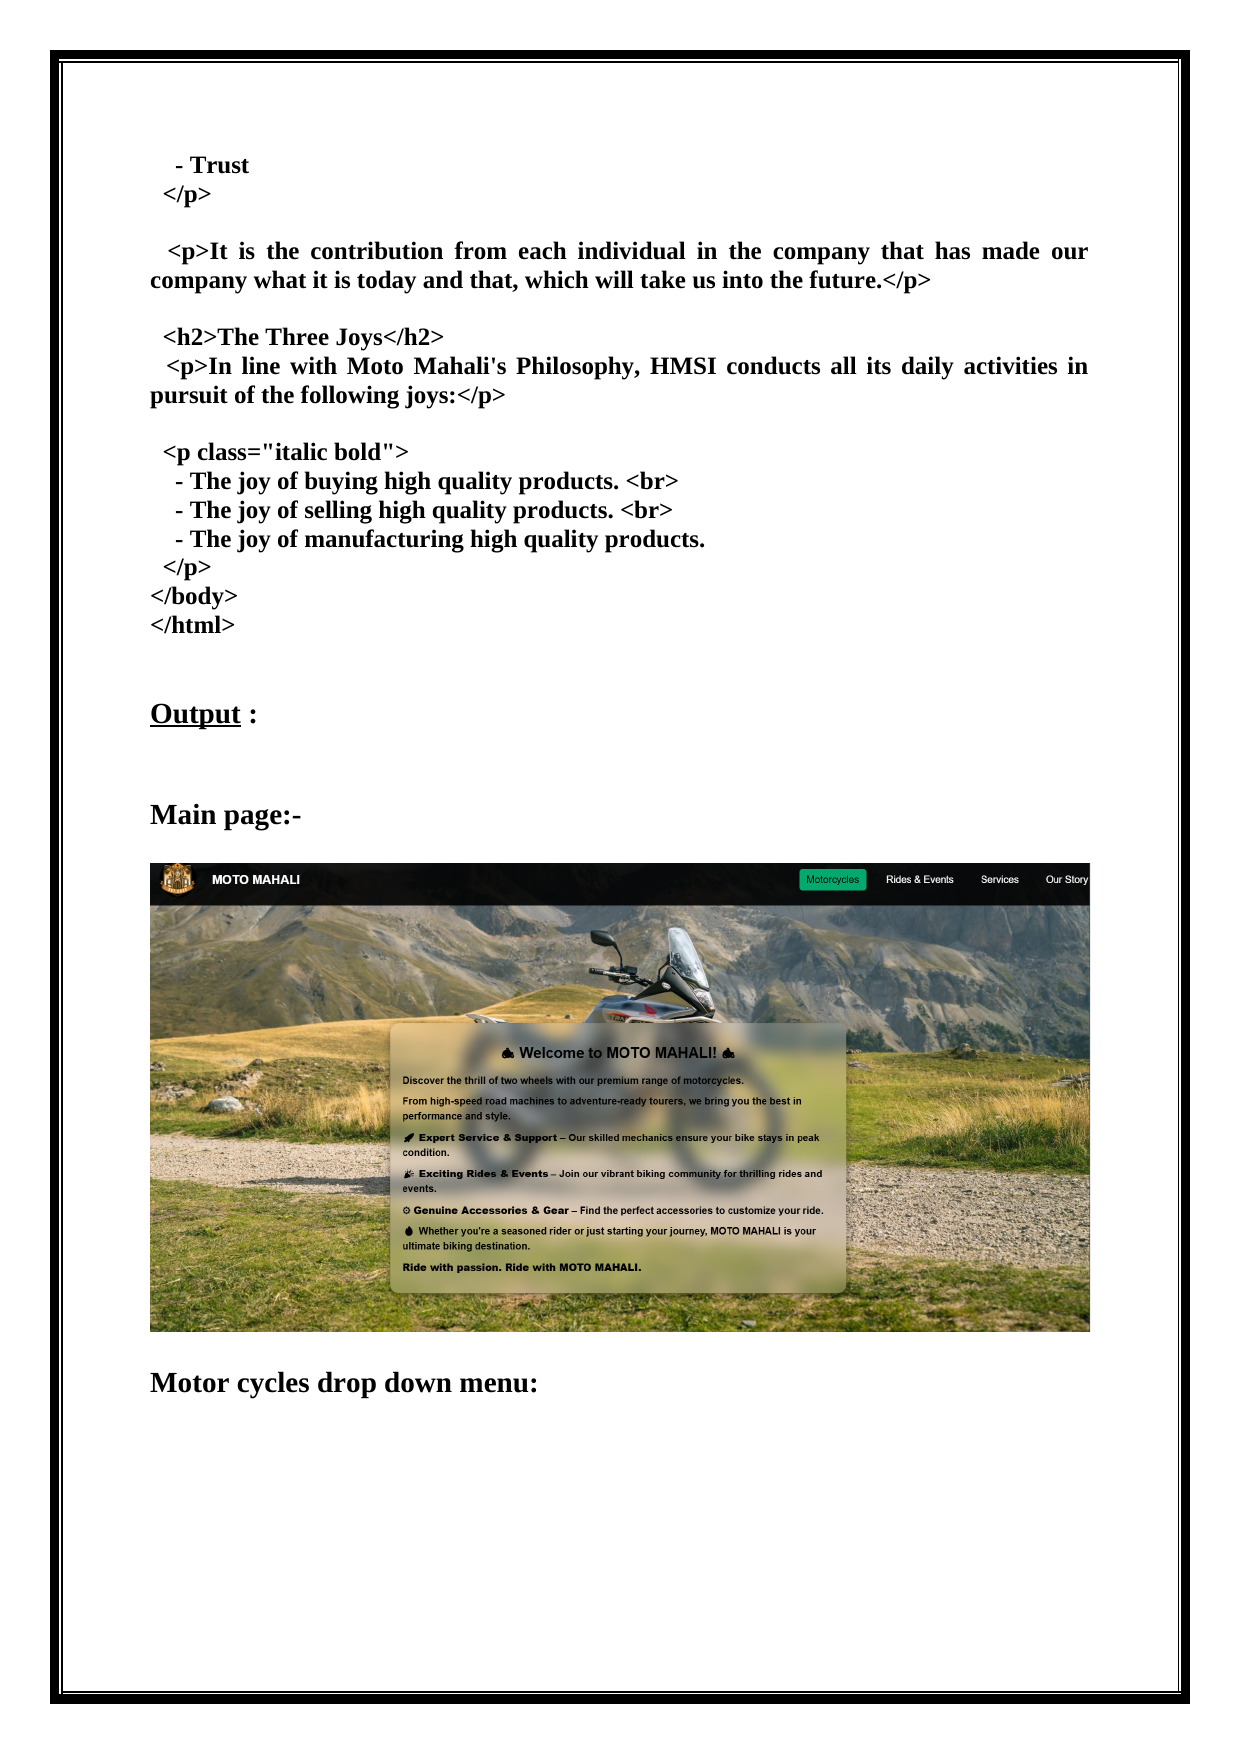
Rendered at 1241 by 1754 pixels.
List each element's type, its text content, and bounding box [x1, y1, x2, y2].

text <p class="italic bold"> [150, 437, 1090, 466]
text <h2>The Three Joys</h2> [150, 322, 1090, 351]
text <p>It is the contribution from each individual in the company that has made our company what it is today and that, which will take us into the future.</p> [150, 236, 1090, 294]
text - The joy of buying high quality products. <br> [150, 466, 1090, 495]
text </body> [150, 581, 1090, 610]
text <p>In line with Moto Mahali's Philosophy, HMSI conducts all its daily activities in pursuit of the following joys:</p> [150, 351, 1090, 409]
picture [150, 863, 1091, 1332]
text Motor cycles drop down menu: [150, 1366, 1090, 1399]
text Output : [150, 696, 1090, 730]
text - Trust [150, 150, 1090, 179]
text - The joy of manufacturing high quality products. [150, 524, 1090, 552]
text Main page:- [150, 797, 1090, 830]
text </html> [150, 610, 1090, 639]
text </p> [150, 179, 1090, 207]
text </p> [150, 552, 1090, 581]
text - The joy of selling high quality products. <br> [150, 495, 1090, 524]
